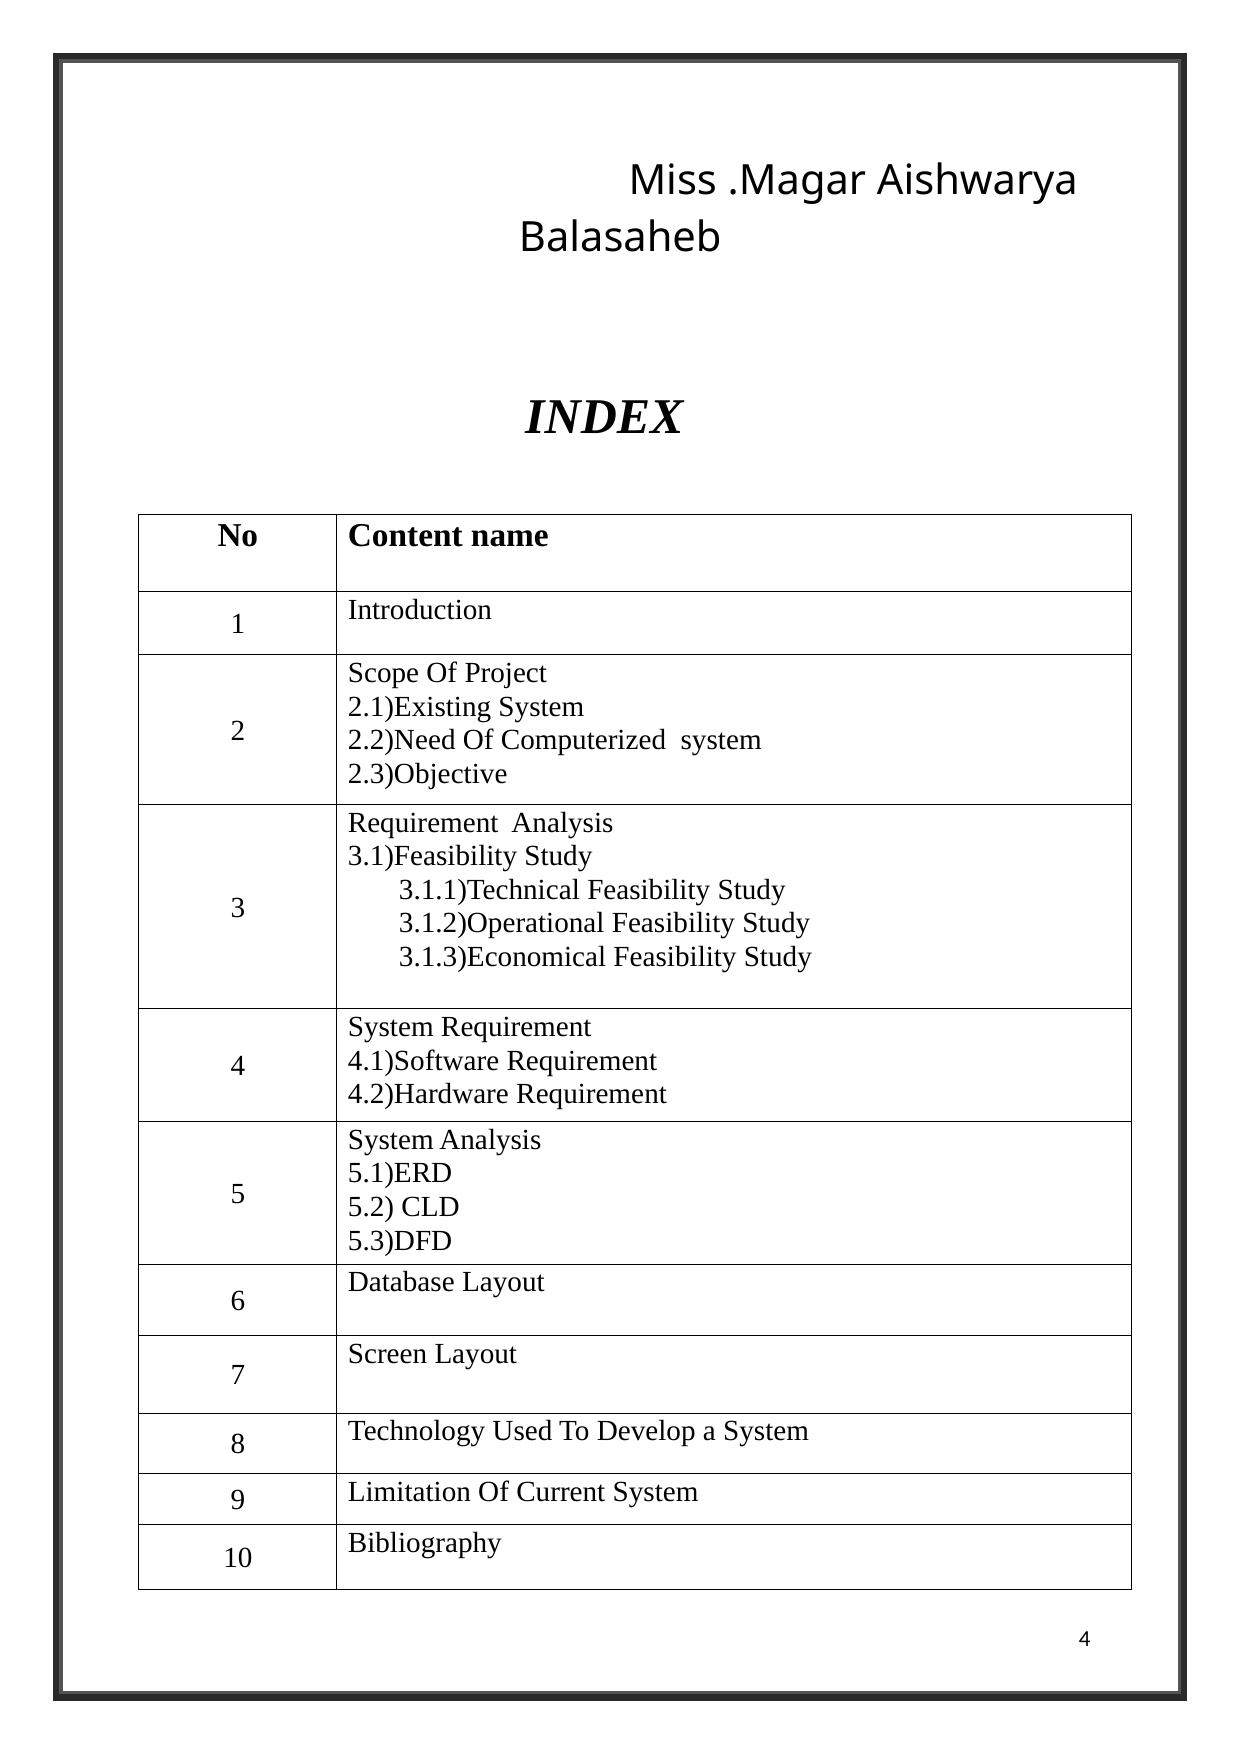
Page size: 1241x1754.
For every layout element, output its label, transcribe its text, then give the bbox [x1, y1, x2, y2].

table_cell 2 [139, 655, 336, 804]
text Miss .Magar Aishwarya Balasaheb [150, 150, 1090, 263]
table_cell System Requirement 4.1)Software Requirement 4.2)Hardware Requirement [337, 1009, 1131, 1121]
table_cell System Analysis 5.1)ERD 5.2) CLD 5.3)DFD [337, 1122, 1131, 1263]
table_cell 4 [139, 1009, 336, 1121]
table_cell Bibliography [337, 1525, 1131, 1589]
table_cell 6 [139, 1265, 336, 1335]
table_cell 10 [139, 1525, 336, 1589]
table_cell Scope Of Project 2.1)Existing System 2.2)Need Of Computerized system 2.3)Objective [337, 655, 1131, 804]
table_cell 7 [139, 1336, 336, 1412]
table_cell Database Layout [337, 1265, 1131, 1335]
table_cell 5 [139, 1122, 336, 1263]
text INDEX [450, 387, 1090, 444]
table_cell 8 [139, 1414, 336, 1473]
table_header Content name [337, 515, 1131, 591]
table_cell Requirement Analysis 3.1)Feasibility Study 3.1.1)Technical Feasibility Study 3.1.2)Operational Feasibility Study 3.1.3)Economical Feasibility Study [337, 805, 1131, 1008]
table_cell 3 [139, 805, 336, 1008]
table_cell Limitation Of Current System [337, 1474, 1131, 1524]
table_cell Introduction [337, 592, 1131, 654]
table_header No [139, 515, 336, 591]
table_cell 1 [139, 592, 336, 654]
table_cell Screen Layout [337, 1336, 1131, 1412]
table_cell 9 [139, 1474, 336, 1524]
table_cell Technology Used To Develop a System [337, 1414, 1131, 1473]
